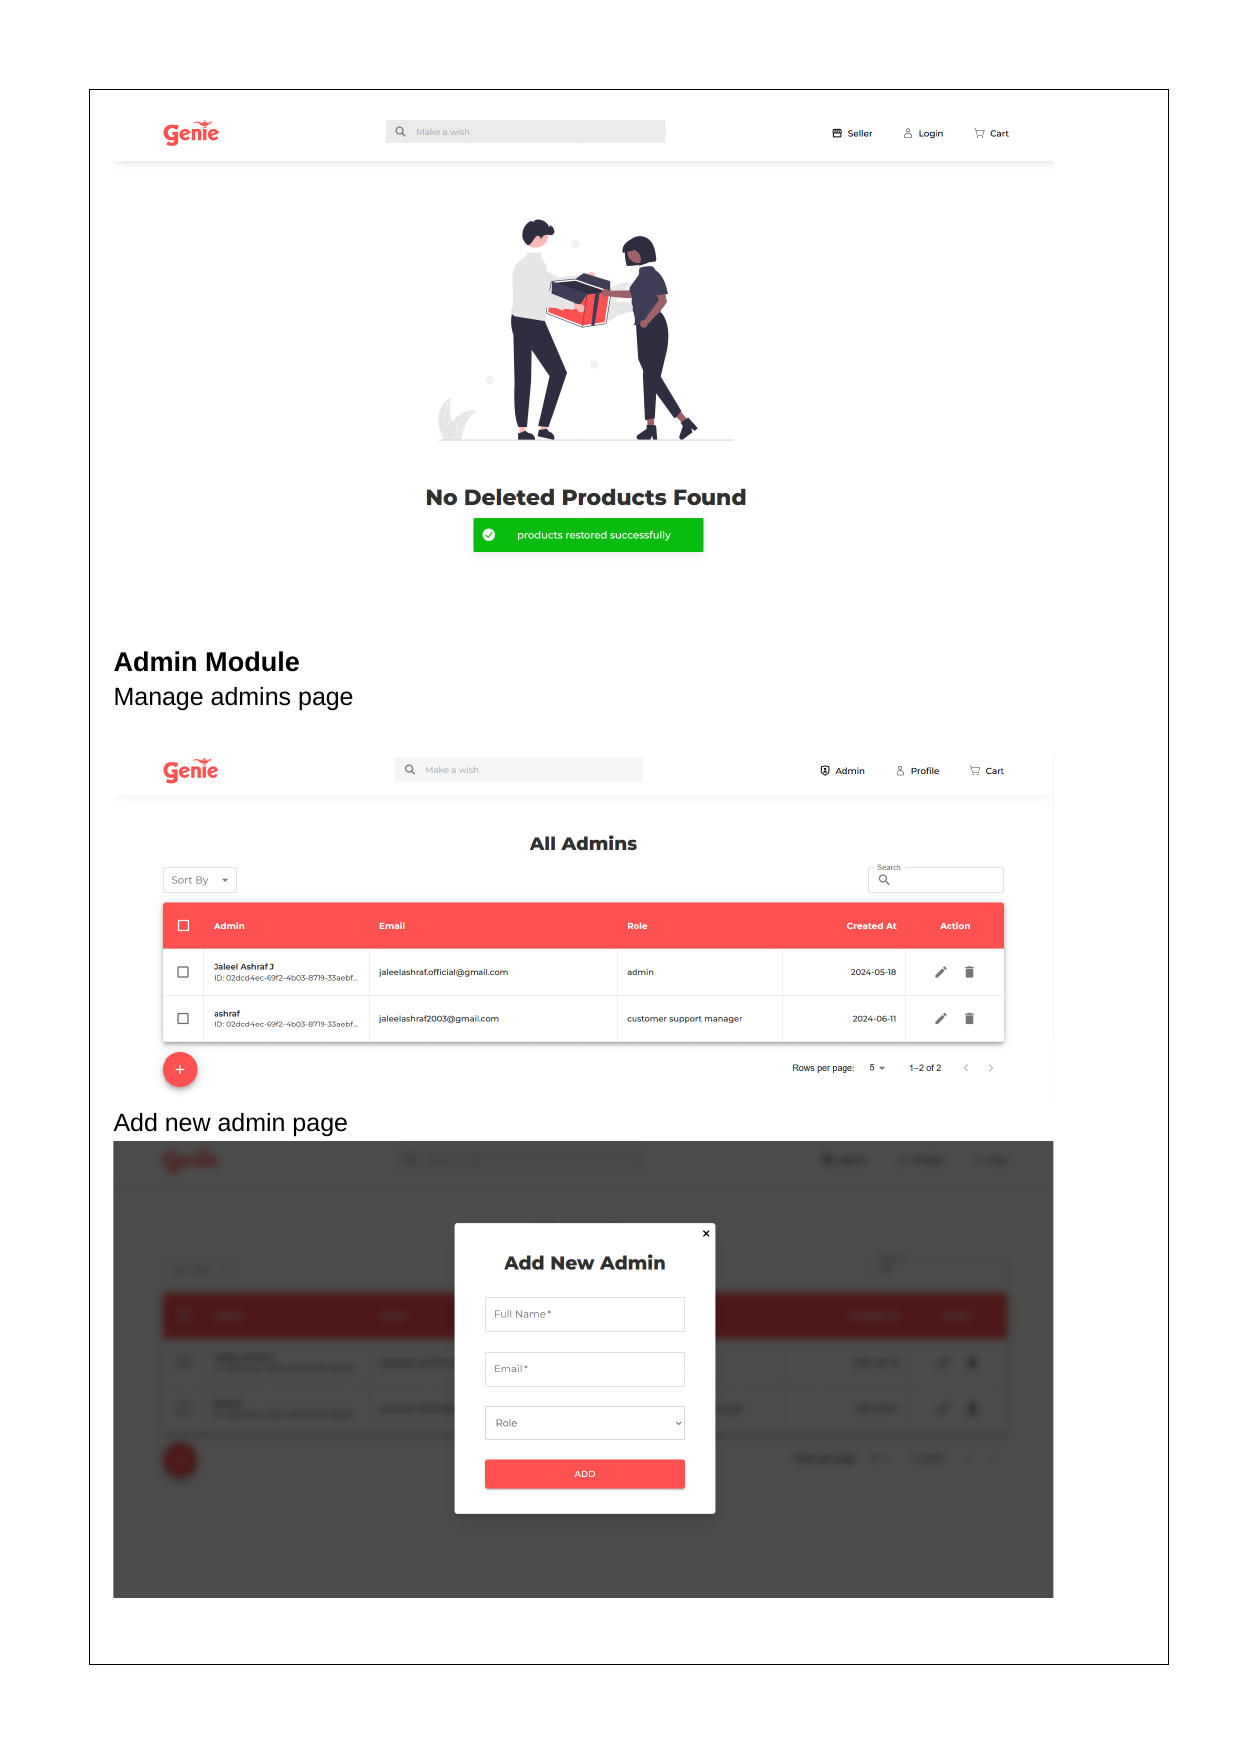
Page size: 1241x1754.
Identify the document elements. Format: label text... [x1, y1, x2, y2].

picture [113, 1141, 1054, 1598]
text Manage admins page [113, 682, 1145, 710]
picture [113, 113, 1054, 570]
picture [113, 747, 1054, 1104]
text Admin Module [113, 646, 1145, 677]
text Add new admin page [113, 1108, 1145, 1137]
